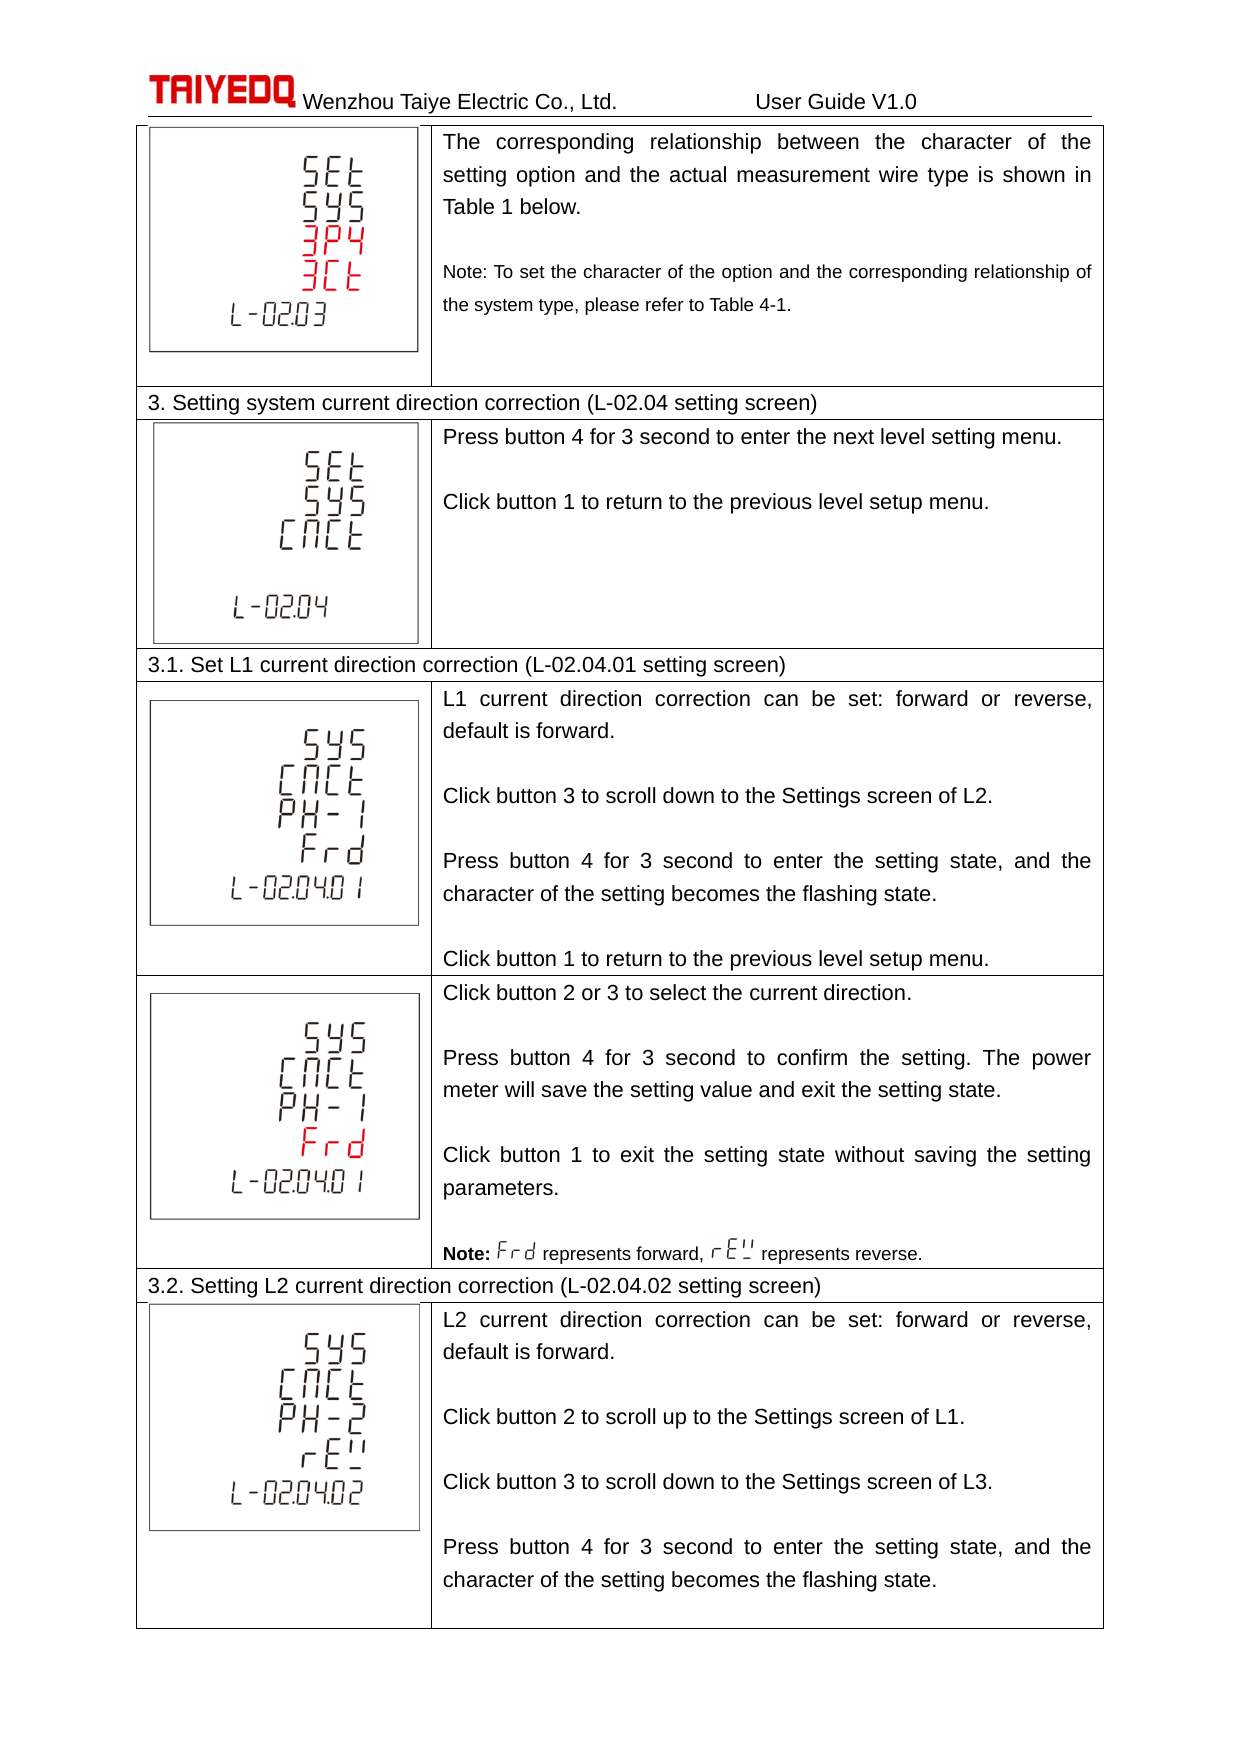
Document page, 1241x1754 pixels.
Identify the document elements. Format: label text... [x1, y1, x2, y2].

table_cell [137, 126, 431, 386]
picture [147, 992, 420, 1222]
table_cell Press button 4 for 3 second to enter the next level setting menu. Click button 1 to return to the previous level setup menu. [432, 420, 1103, 648]
table_cell The corresponding relationship between the character of the setting option and the actual measurement wire type is shown in Table 1 below. Note: To set the character of the option and the corresponding relationship of the system type, please refer to Table 4-1. [432, 126, 1103, 386]
table_cell [137, 976, 431, 1268]
picture [147, 698, 420, 928]
table_cell [137, 682, 431, 975]
picture [147, 1302, 420, 1533]
table_cell 3.1. Set L1 current direction correction (L-02.04.01 setting screen) [137, 649, 1103, 681]
table_cell L1 current direction correction can be set: forward or reverse, default is forward. Click button 3 to scroll down to the Settings screen of L2. Press button 4 for 3 second to enter the setting state, and the character of the setting becomes the flashing state. Click button 1 to return to the previous level setup menu. [432, 682, 1103, 975]
table_cell [137, 420, 431, 648]
picture [147, 70, 297, 110]
table_cell [137, 1303, 431, 1628]
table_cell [432, 1303, 1103, 1628]
picture [147, 420, 420, 646]
table_cell 3.2. Setting L2 current direction correction (L-02.04.02 setting screen) [137, 1269, 1103, 1302]
picture [495, 1239, 538, 1261]
table_cell 3. Setting system current direction correction (L-02.04 setting screen) [137, 387, 1103, 419]
picture [147, 125, 420, 355]
picture [709, 1235, 757, 1261]
